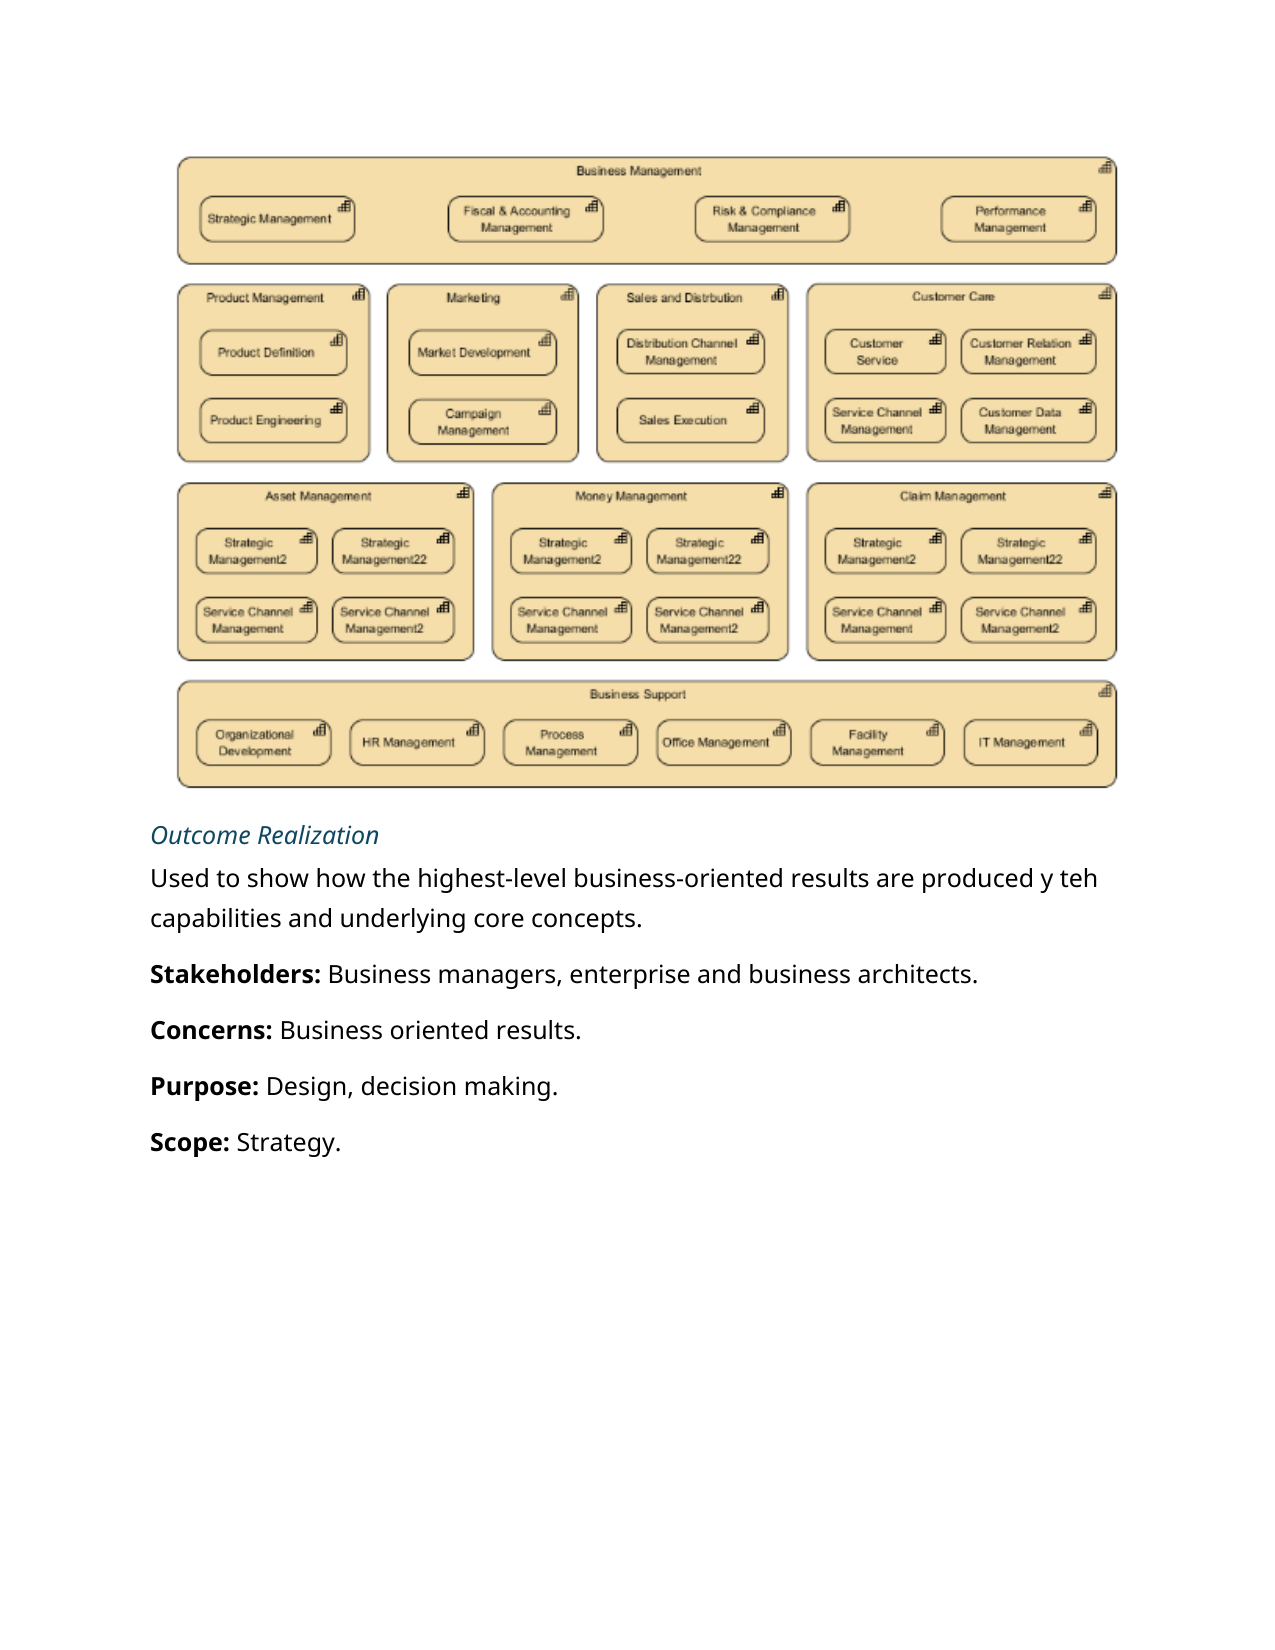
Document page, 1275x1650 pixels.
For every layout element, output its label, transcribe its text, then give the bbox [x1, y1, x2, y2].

text Concerns: Business oriented results. [150, 1013, 1125, 1047]
text Purpose: Design, decision making. [150, 1069, 1125, 1103]
text Stakeholders: Business managers, enterprise and business architects. [150, 957, 1125, 991]
text Scope: Strategy. [150, 1125, 1125, 1159]
text Used to show how the highest-level business-oriented results are produced y teh capabilities and underlying core concepts. [150, 861, 1125, 934]
subtitle Outcome Realization [150, 817, 1125, 851]
